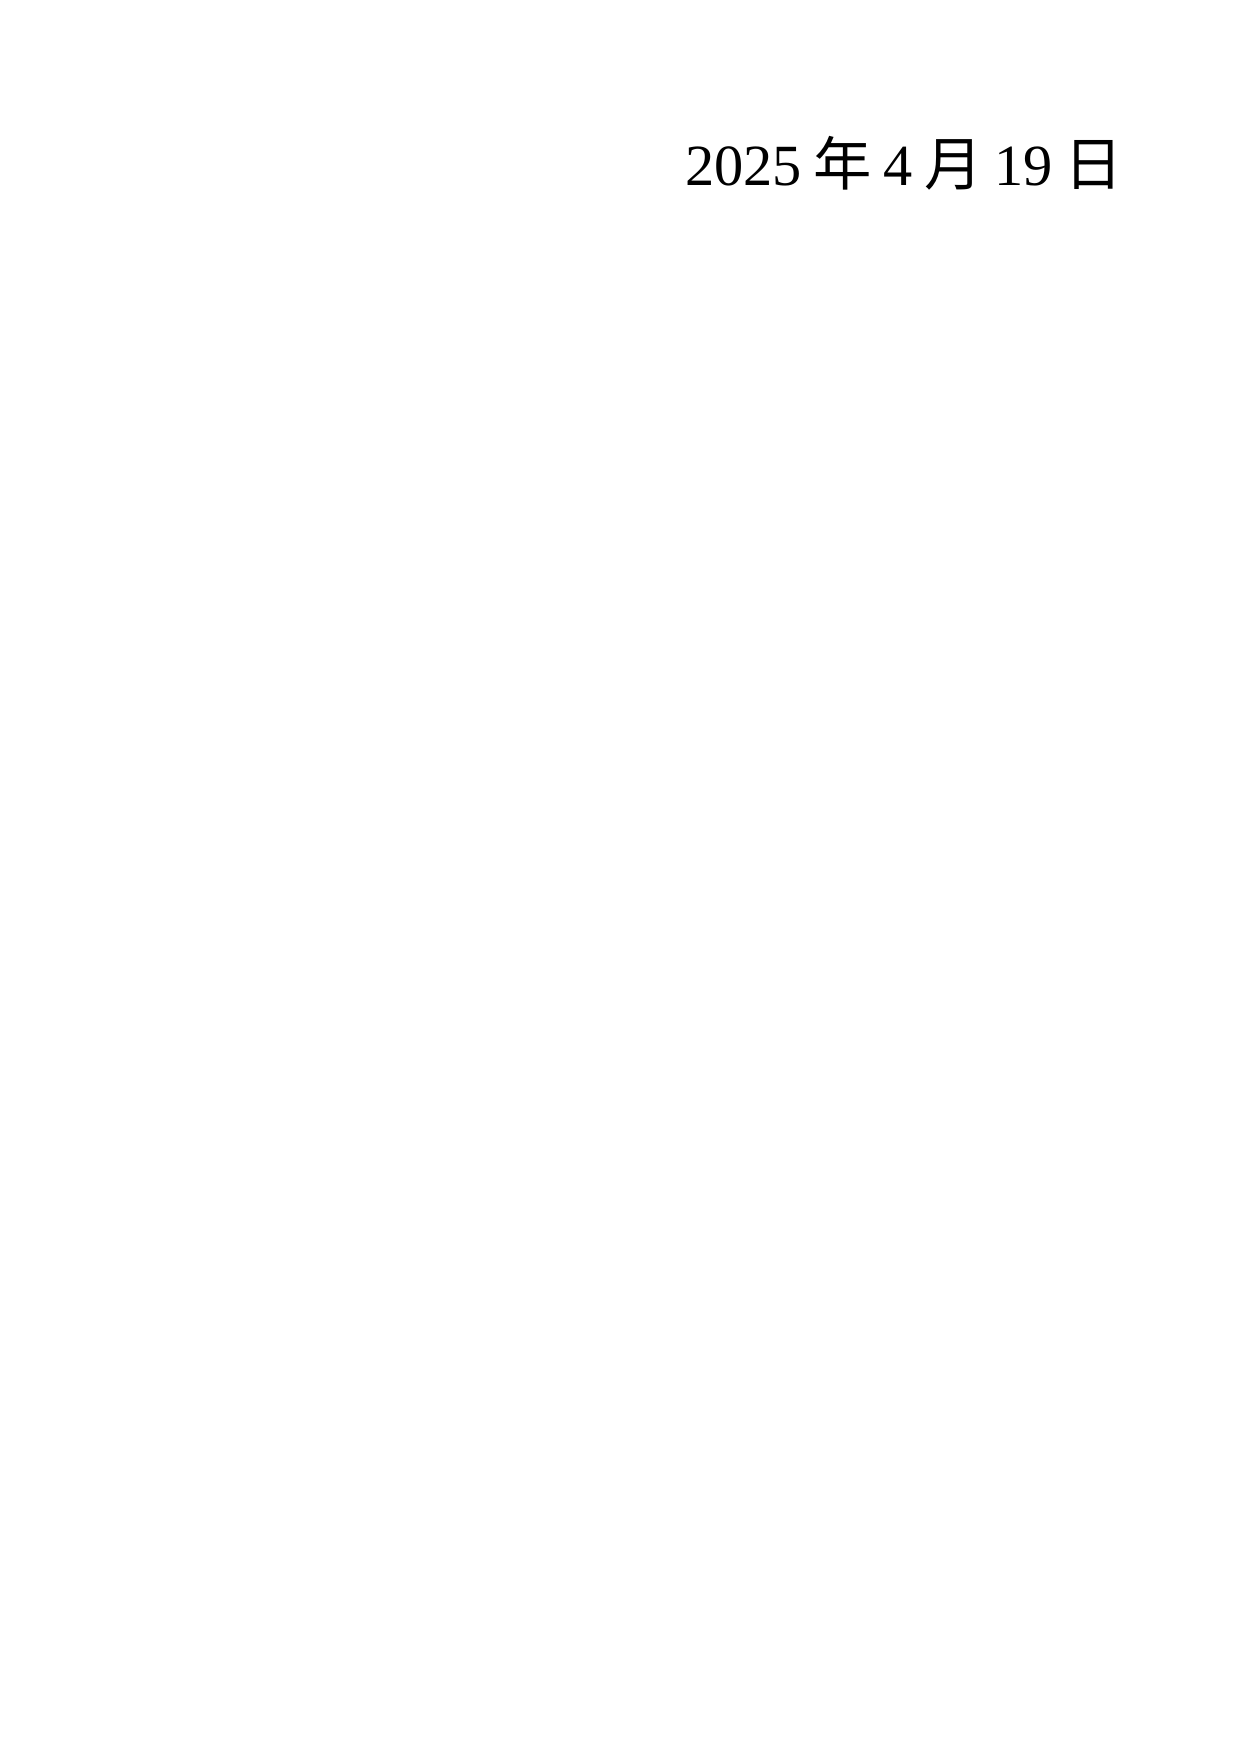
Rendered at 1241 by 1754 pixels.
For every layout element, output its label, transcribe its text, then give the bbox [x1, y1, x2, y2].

text 2025年4月19日 [148, 118, 1122, 203]
